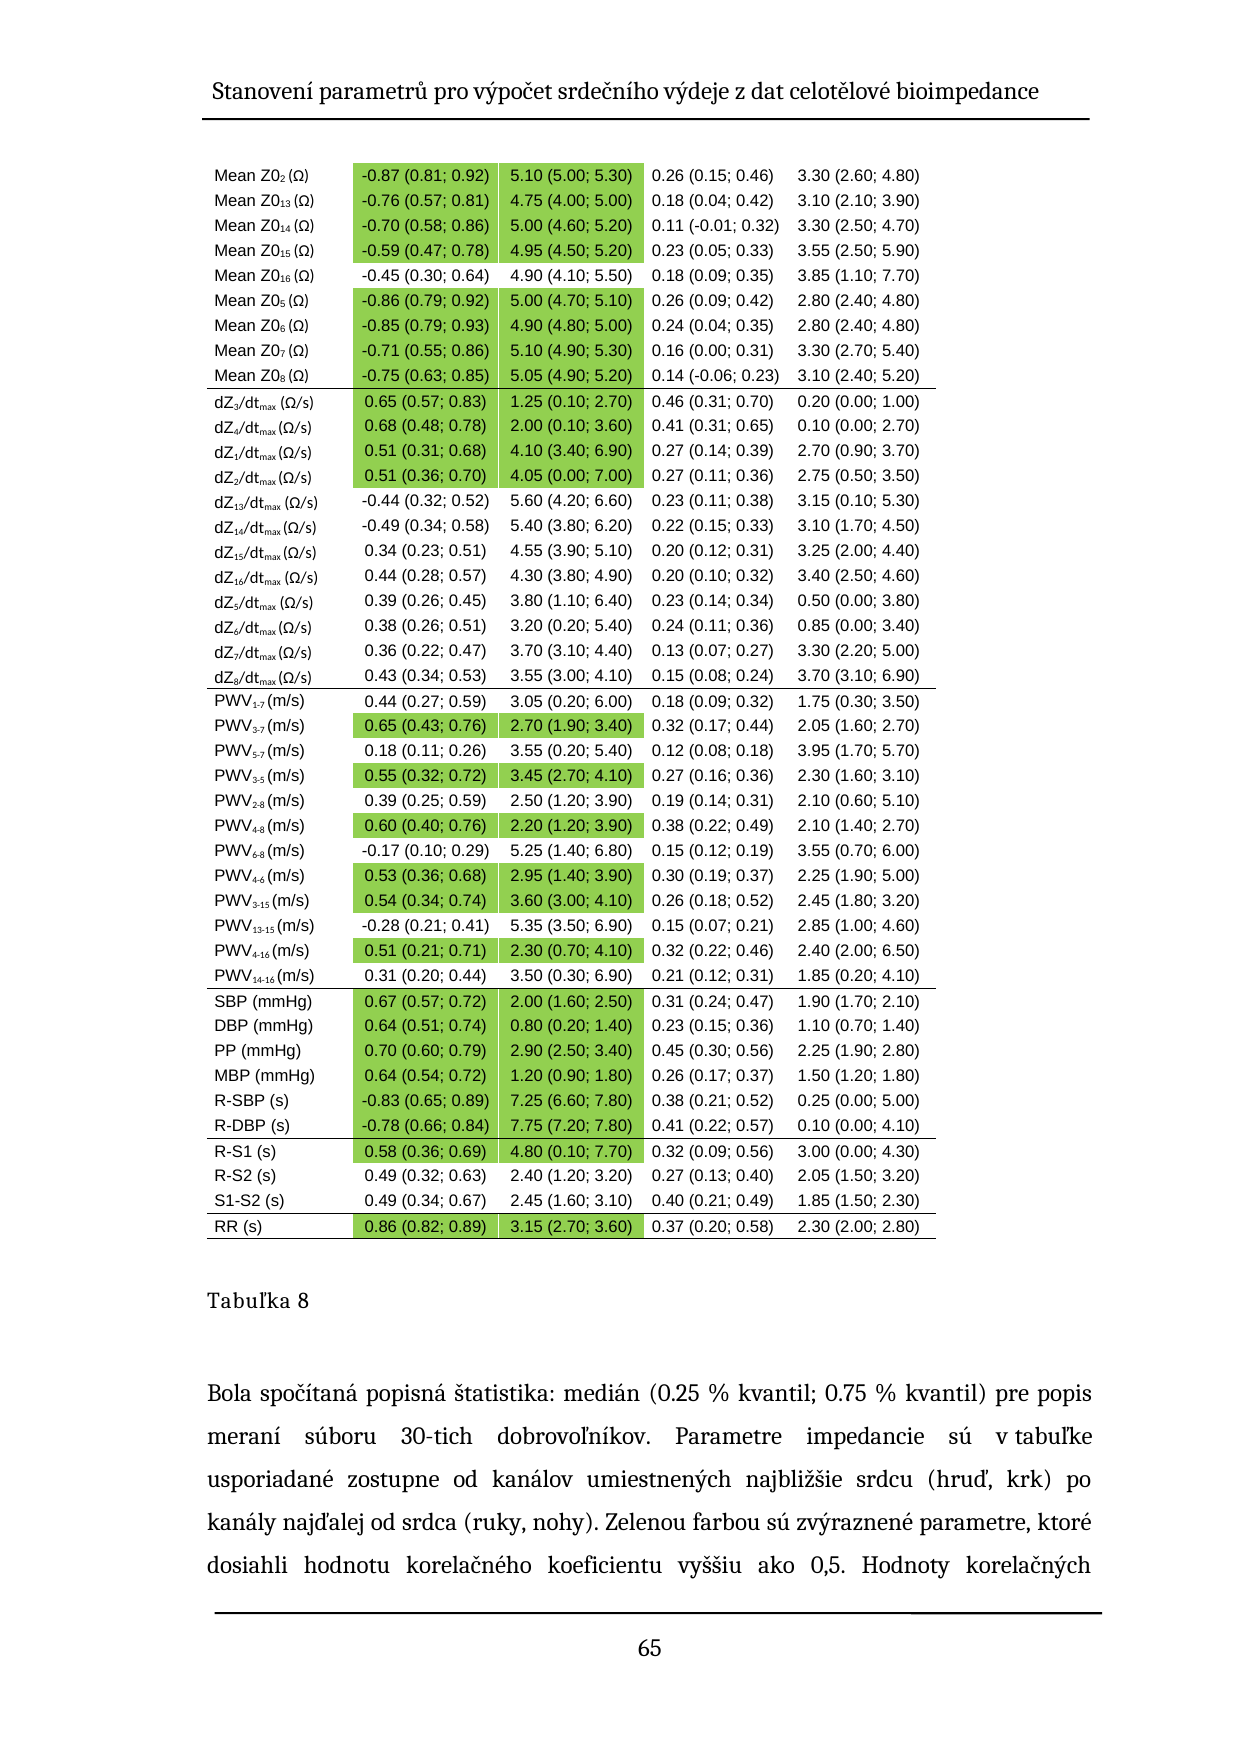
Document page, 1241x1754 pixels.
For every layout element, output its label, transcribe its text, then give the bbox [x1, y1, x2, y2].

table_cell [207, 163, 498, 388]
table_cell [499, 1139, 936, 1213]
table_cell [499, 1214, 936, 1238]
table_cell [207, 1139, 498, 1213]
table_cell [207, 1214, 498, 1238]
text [207, 1379, 1092, 1580]
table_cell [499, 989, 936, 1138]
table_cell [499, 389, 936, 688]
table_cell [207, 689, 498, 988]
text Tabuľka 8 [207, 1287, 1092, 1314]
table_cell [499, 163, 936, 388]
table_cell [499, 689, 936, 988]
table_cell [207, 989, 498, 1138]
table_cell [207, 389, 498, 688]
